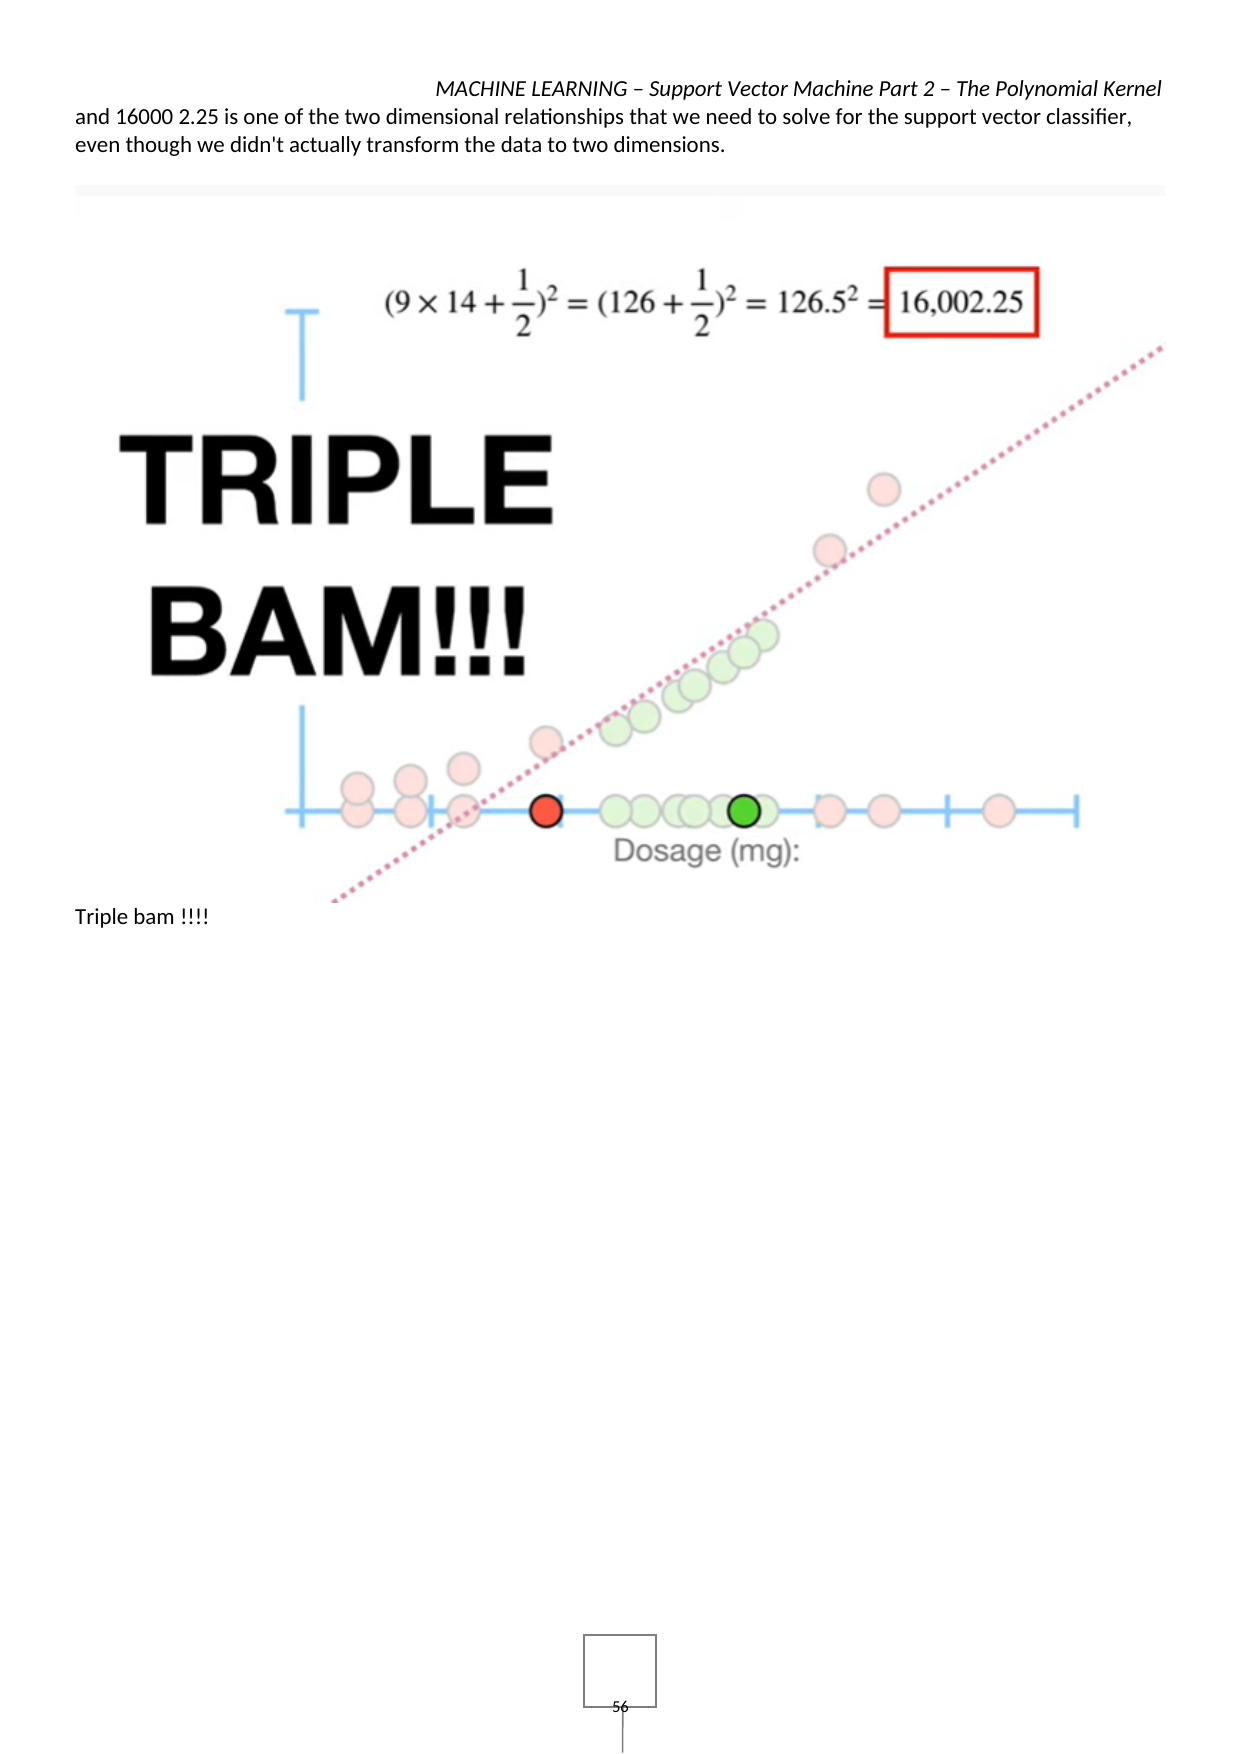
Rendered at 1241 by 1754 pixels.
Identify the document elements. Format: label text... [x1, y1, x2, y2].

picture [75, 185, 1166, 903]
text Triple bam !!!! [75, 903, 1165, 930]
text and 16000 2.25 is one of the two dimensional relationships that we need to solve for the support vector classifier, even though we didn't actually transform the data to two dimensions. [75, 102, 1165, 158]
